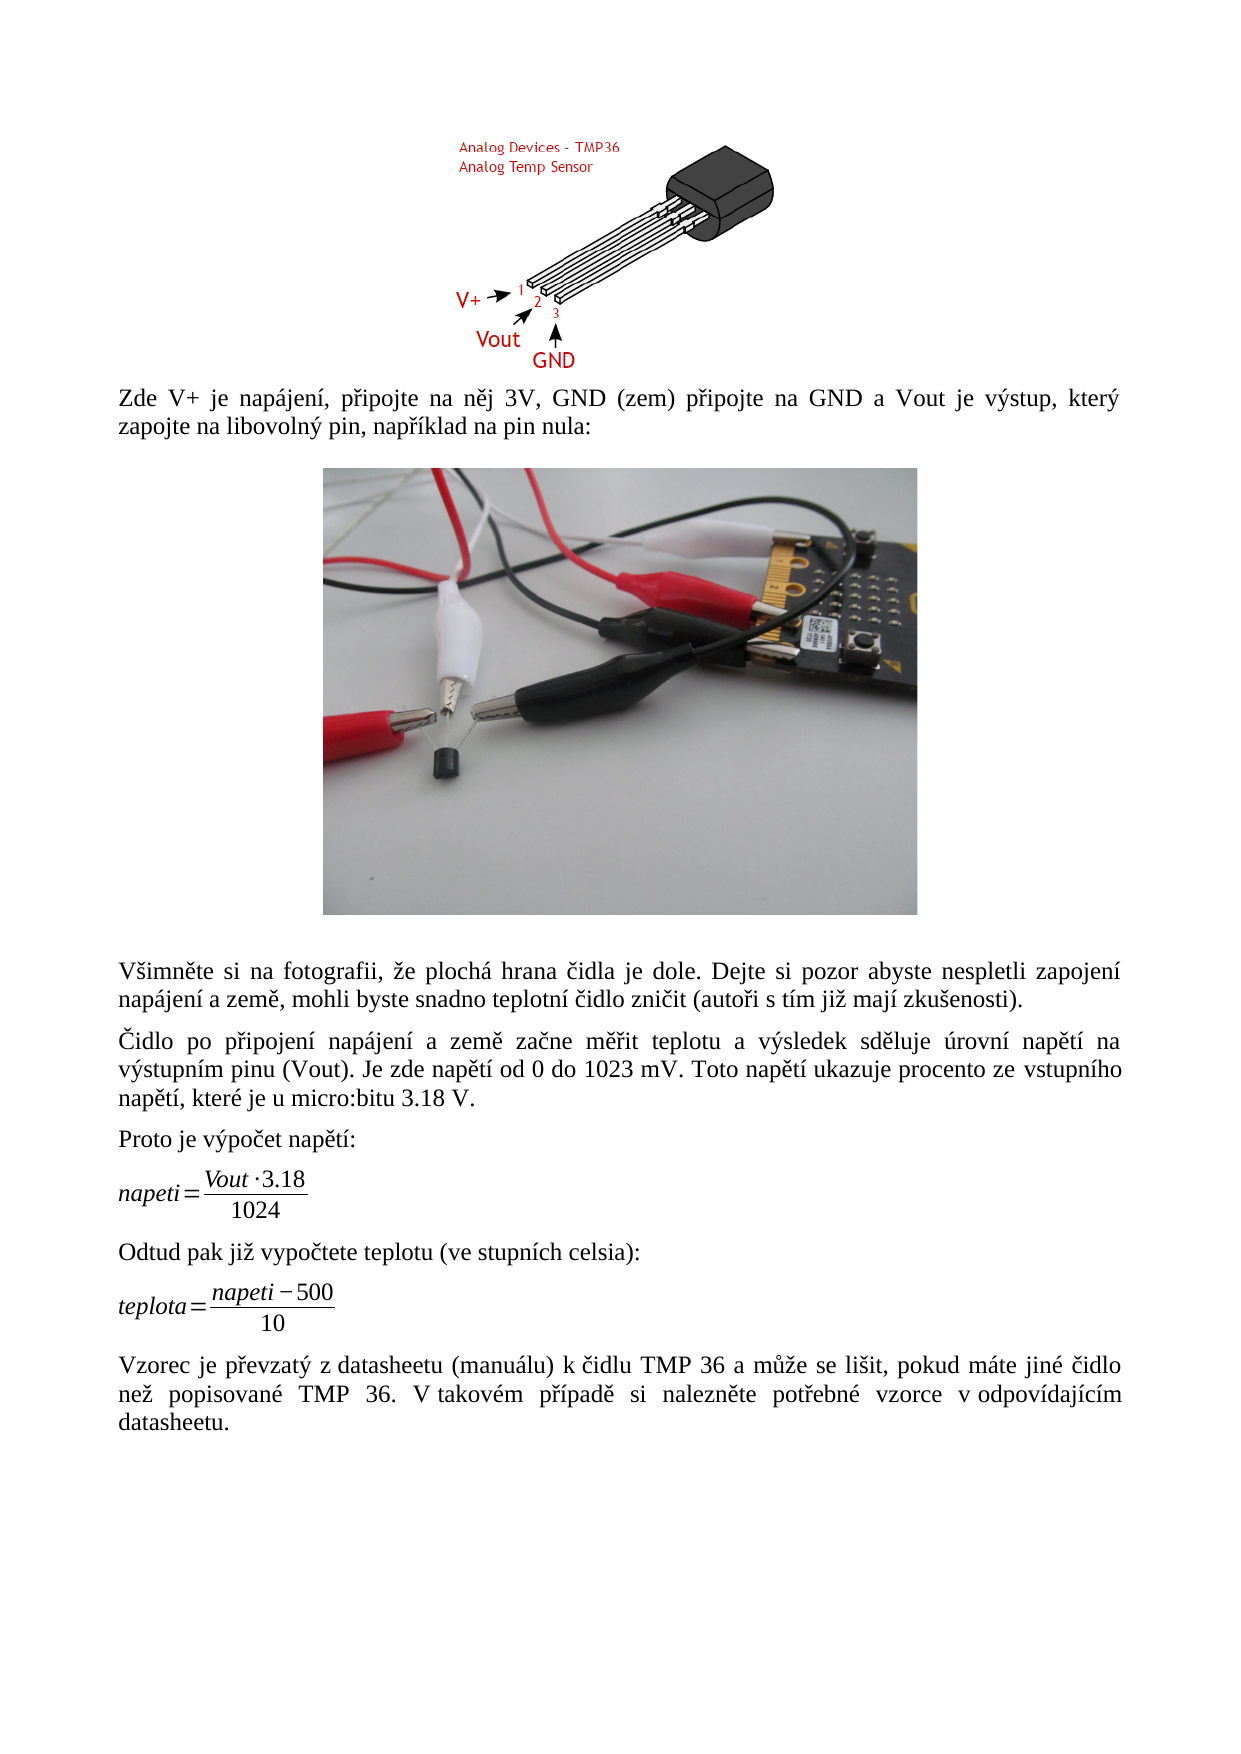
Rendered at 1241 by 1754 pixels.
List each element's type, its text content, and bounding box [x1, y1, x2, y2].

picture [451, 118, 790, 383]
text Zde V+ je napájení, připojte na něj 3V, GND (zem) připojte na GND a Vout je výstup, který zapojte na libovolný pin, například na pin nula: [118, 383, 1122, 440]
text Čidlo po připojení napájení a země začne měřit teplotu a výsledek sděluje úrovní napětí na výstupním pinu (Vout). Je zde napětí od 0 do 1023 mV. Toto napětí ukazuje procento ze vstupního napětí, které je u micro:bitu 3.18 V. [118, 1026, 1122, 1112]
text Proto je výpočet napětí: [118, 1124, 1122, 1153]
text Odtud pak již vypočtete teplotu (ve stupních celsia): [118, 1237, 1122, 1266]
picture [323, 468, 918, 915]
text Všimněte si na fotografii, že plochá hrana čidla je dole. Dejte si pozor abyste nespletli zapojení napájení a země, mohli byste snadno teplotní čidlo zničit (autoři s tím již mají zkušenosti). [118, 956, 1122, 1013]
text Vzorec je převzatý z datasheetu (manuálu) k čidlu TMP 36 a může se lišit, pokud máte jiné čidlo než popisované TMP 36. V takovém případě si nalezněte potřebné vzorce v odpovídajícím datasheetu. [118, 1350, 1122, 1436]
